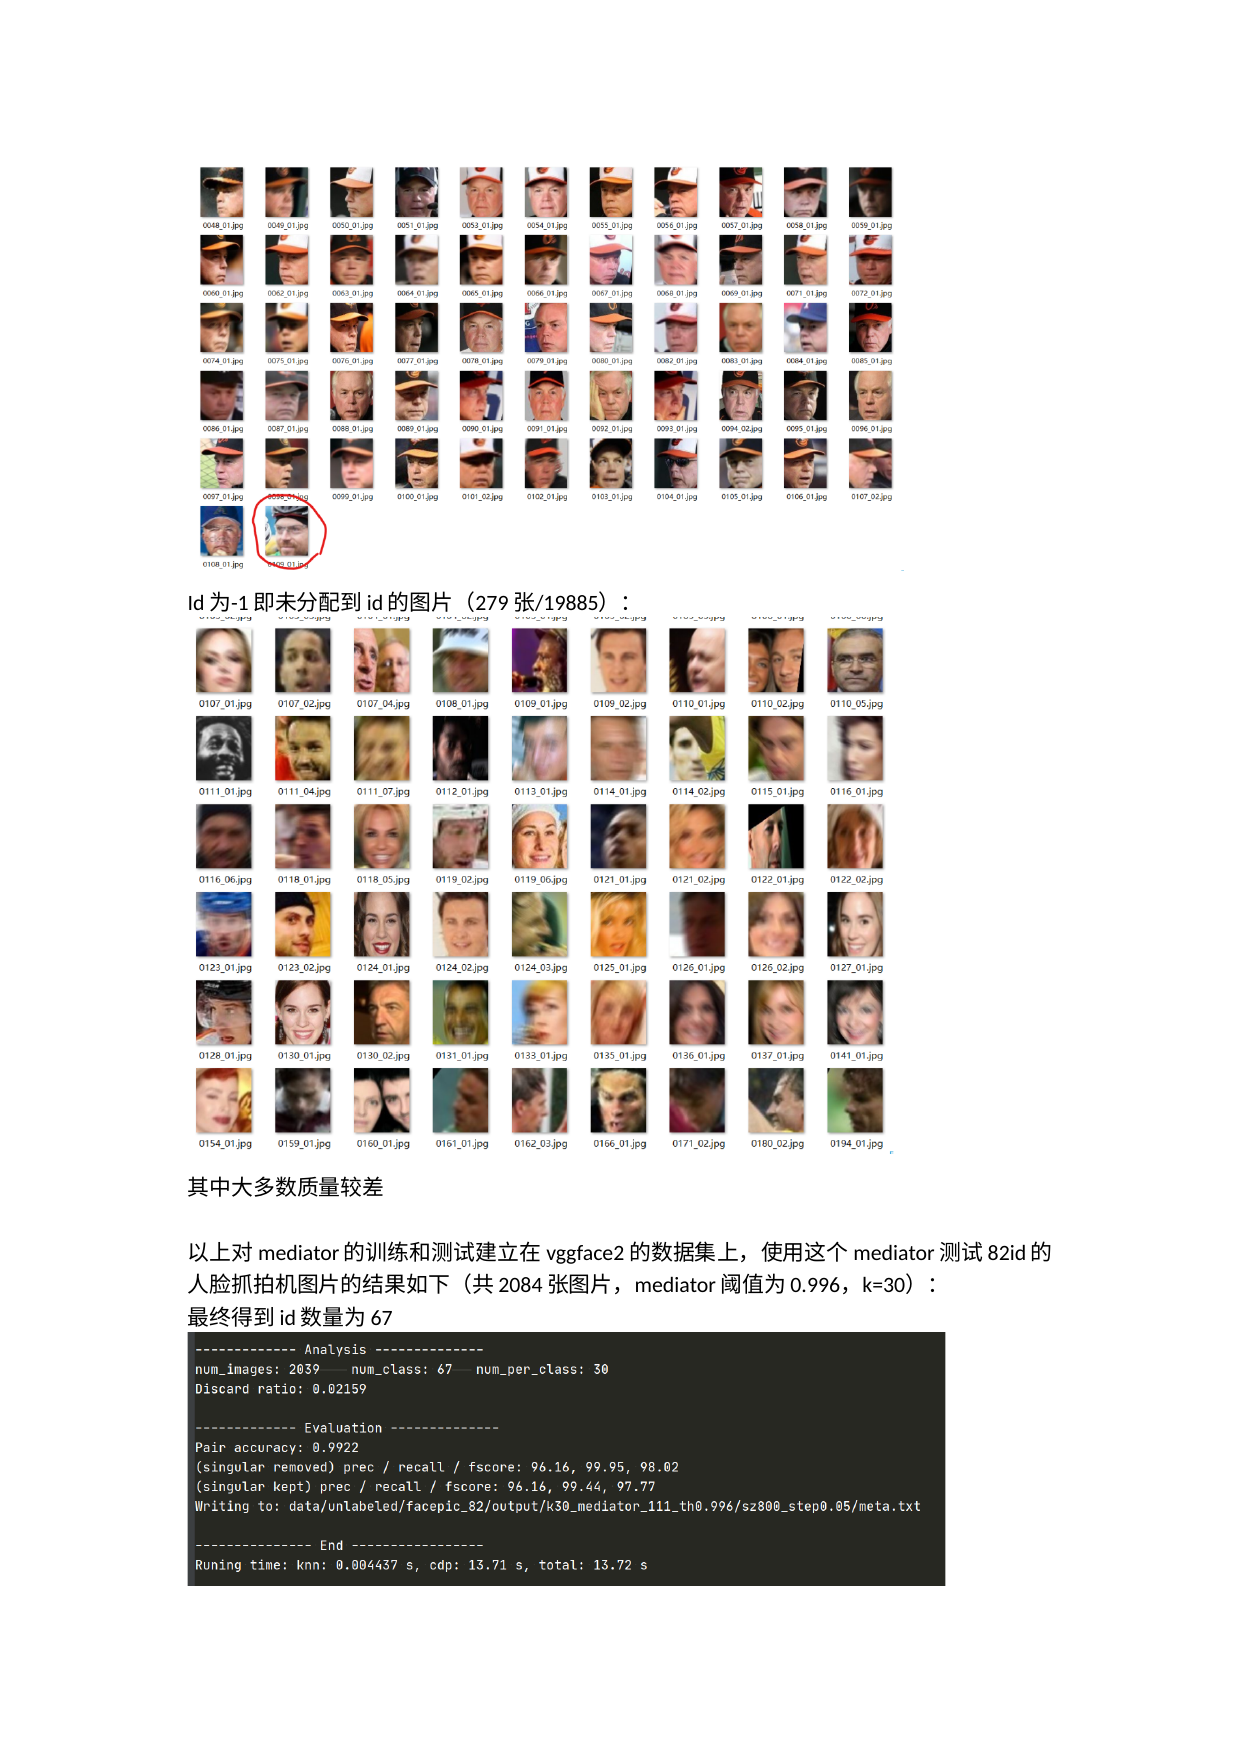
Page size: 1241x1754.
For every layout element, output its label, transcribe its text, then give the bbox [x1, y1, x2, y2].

picture [187, 162, 904, 571]
list Id为-1即未分配到id的图片（279张/19885）： [187, 584, 1053, 617]
list 最终得到id数量为67 [187, 1299, 1053, 1332]
picture [187, 1332, 946, 1586]
list 以上对mediator的训练和测试建立在vggface2的数据集上，使用这个mediator测试82id的人脸抓拍机图片的结果如下（共2084张图片，mediator阈值为0.996，k=30）： [187, 1234, 1053, 1299]
list 其中大多数质量较差 [187, 1169, 1053, 1202]
picture [187, 617, 894, 1154]
